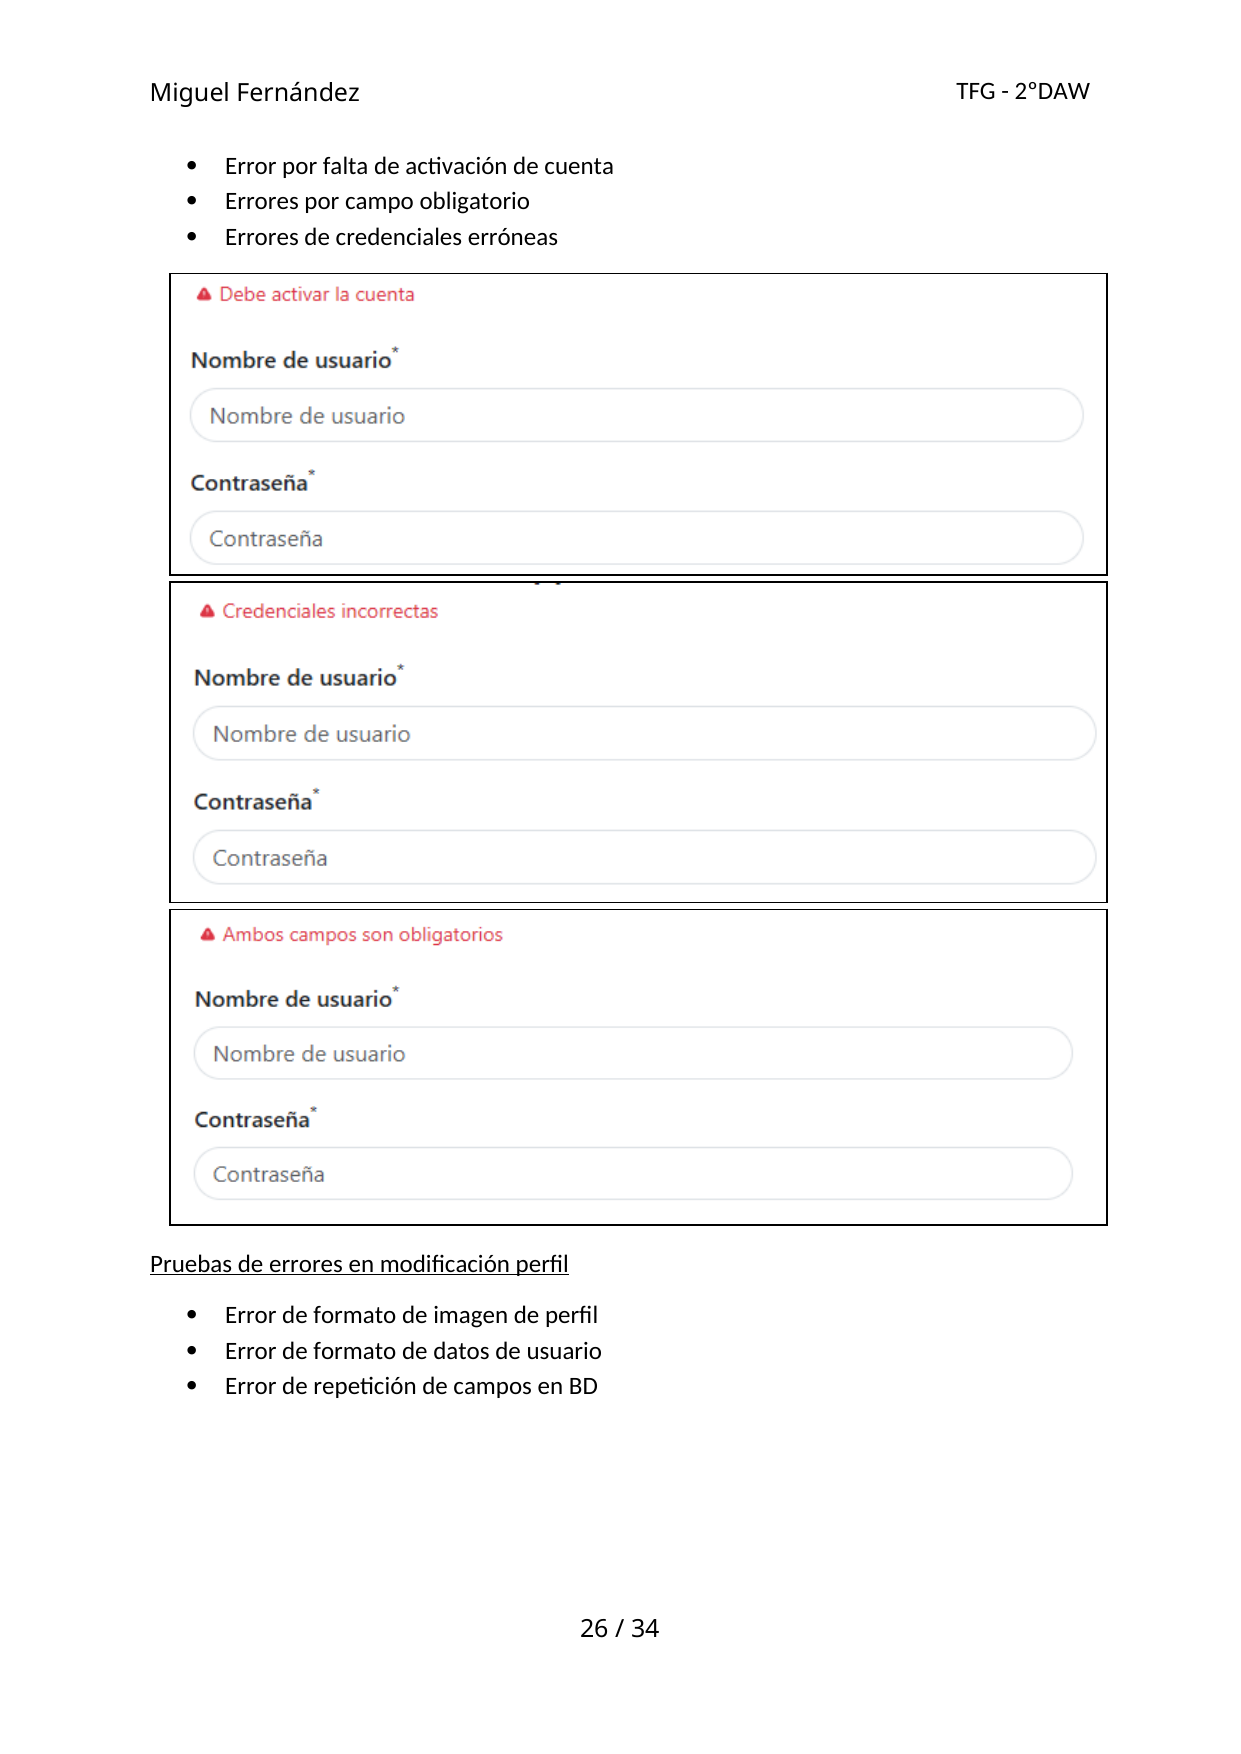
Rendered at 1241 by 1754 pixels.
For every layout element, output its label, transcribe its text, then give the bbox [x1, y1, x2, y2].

list Errores por campo obligatorio [187, 185, 1090, 216]
list Error de formato de imagen de perfil [187, 1300, 1090, 1330]
text Pruebas de errores en modificación perfil [150, 1248, 1090, 1278]
list Error de repetición de campos en BD [187, 1370, 1090, 1401]
list Errores de credenciales erróneas [187, 221, 1090, 251]
list Error de formato de datos de usuario [187, 1335, 1090, 1366]
list Error por falta de activación de cuenta [187, 150, 1090, 181]
